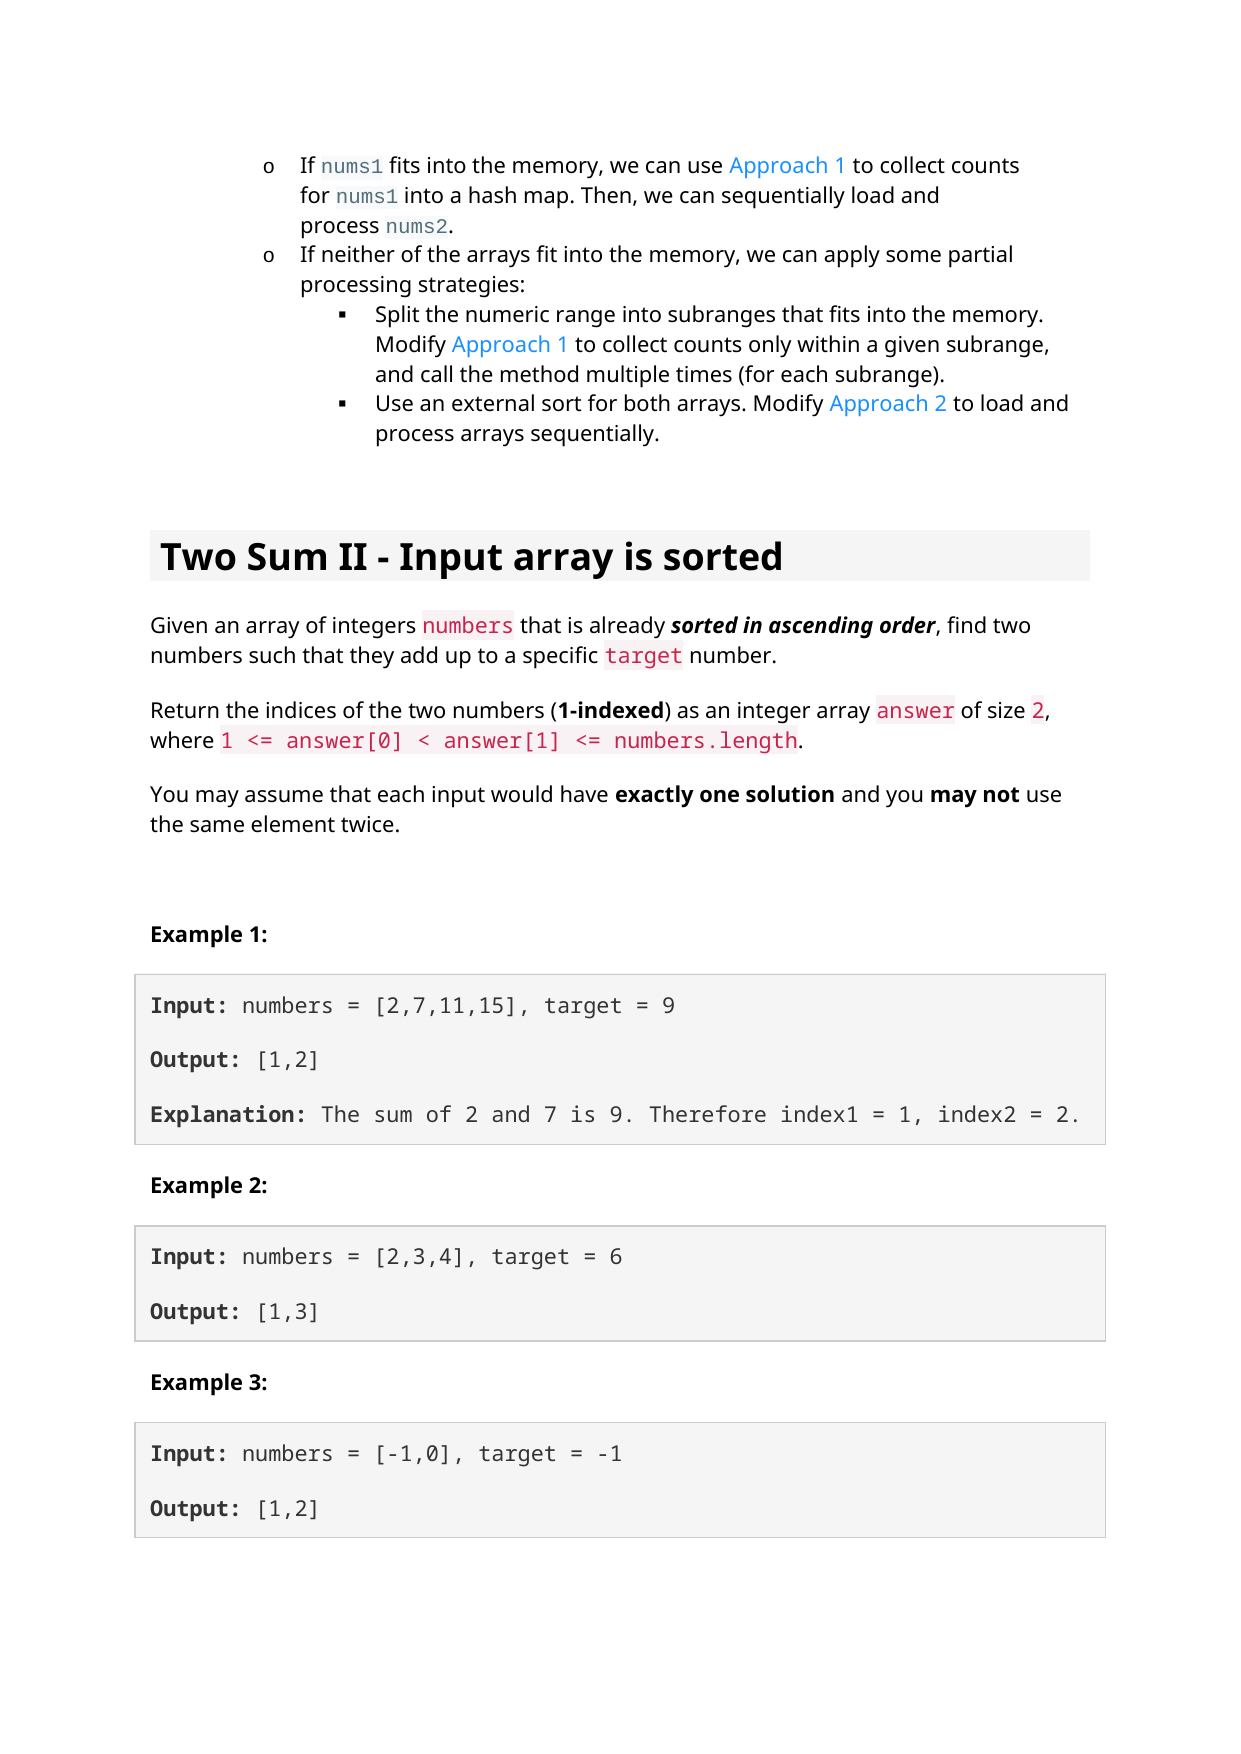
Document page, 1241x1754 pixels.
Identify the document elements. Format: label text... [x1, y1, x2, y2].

list If neither of the arrays fit into the memory, we can apply some partial processing strategies: [262, 239, 1090, 299]
text Example 2: [150, 1170, 1090, 1200]
text Input: numbers = [-1,0], target = -1 [136, 1423, 1105, 1468]
text Input: numbers = [2,7,11,15], target = 9 [136, 975, 1105, 1019]
text Output: [1,3] [136, 1280, 1105, 1340]
text Example 3: [150, 1367, 1090, 1397]
text Output: [1,2] [136, 1476, 1105, 1537]
text You may assume that each input would have exactly one solution and you may not use the same element twice. [150, 779, 1090, 839]
list Split the numeric range into subranges that fits into the memory. Modify Approach 1 to collect counts only within a given subrange, and call the method multiple times (for each subrange). [337, 299, 1090, 388]
text Example 1: [150, 919, 1090, 948]
text Output: [1,2] [136, 1028, 1105, 1074]
text Input: numbers = [2,3,4], target = 6 [136, 1227, 1105, 1271]
text Explanation: The sum of 2 and 7 is 9. Therefore index1 = 1, index2 = 2. [136, 1083, 1105, 1144]
list If nums1 fits into the memory, we can use Approach 1 to collect counts for nums1 into a hash map. Then, we can sequentially load and process nums2. [262, 150, 1090, 239]
text Return the indices of the two numbers (1-indexed) as an integer array answer of size 2, where 1 <= answer[0] < answer[1] <= numbers.length. [150, 695, 1090, 754]
list Use an external sort for both arrays. Modify Approach 2 to load and process arrays sequentially. [337, 388, 1090, 448]
text Given an array of integers numbers that is already sorted in ascending order, find two numbers such that they add up to a specific target number. [150, 610, 1090, 670]
text Two Sum II - Input array is sorted [150, 530, 1090, 581]
